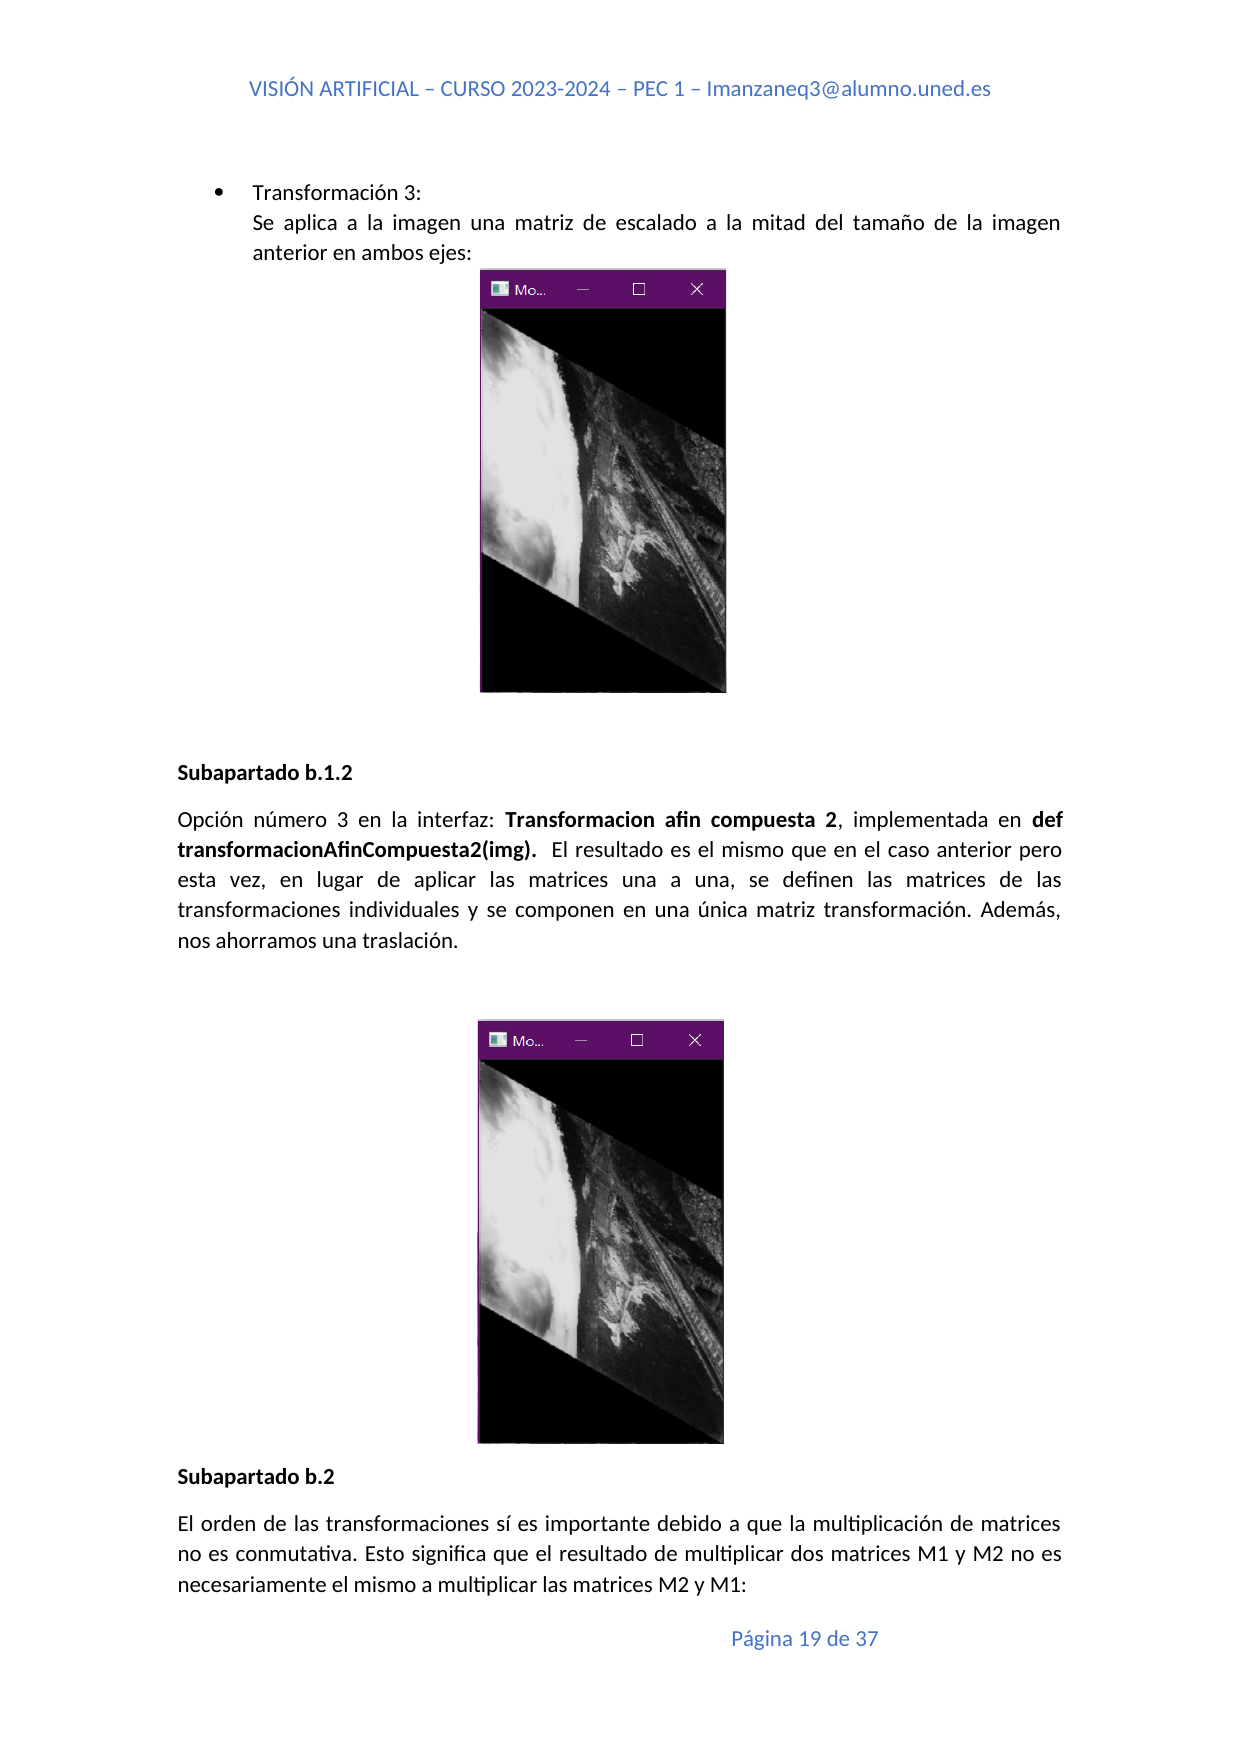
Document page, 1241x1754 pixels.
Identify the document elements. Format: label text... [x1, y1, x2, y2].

list Se aplica a la imagen una matriz de escalado a la mitad del tamaño de la imagen anterior en ambos ejes: [252, 208, 1063, 266]
text Subapartado b.2 [177, 1462, 1063, 1490]
text Opción número 3 en la interfaz: Transformacion afin compuesta 2, implementada en def transformacionAfinCompuesta2(img). El resultado es el mismo que en el caso anterior pero esta vez, en lugar de aplicar las matrices una a una, se definen las matrices de las transformaciones individuales y se componen en una única matriz transformación. Además, nos ahorramos una traslación. [177, 805, 1063, 954]
list Transformación 3: [215, 178, 1063, 206]
picture [479, 268, 727, 693]
text Subapartado b.1.2 [177, 758, 1063, 786]
picture [477, 1019, 724, 1444]
text El orden de las transformaciones sí es importante debido a que la multiplicación de matrices no es conmutativa. Esto significa que el resultado de multiplicar dos matrices M1 y M2 no es necesariamente el mismo a multiplicar las matrices M2 y M1: [177, 1509, 1063, 1598]
